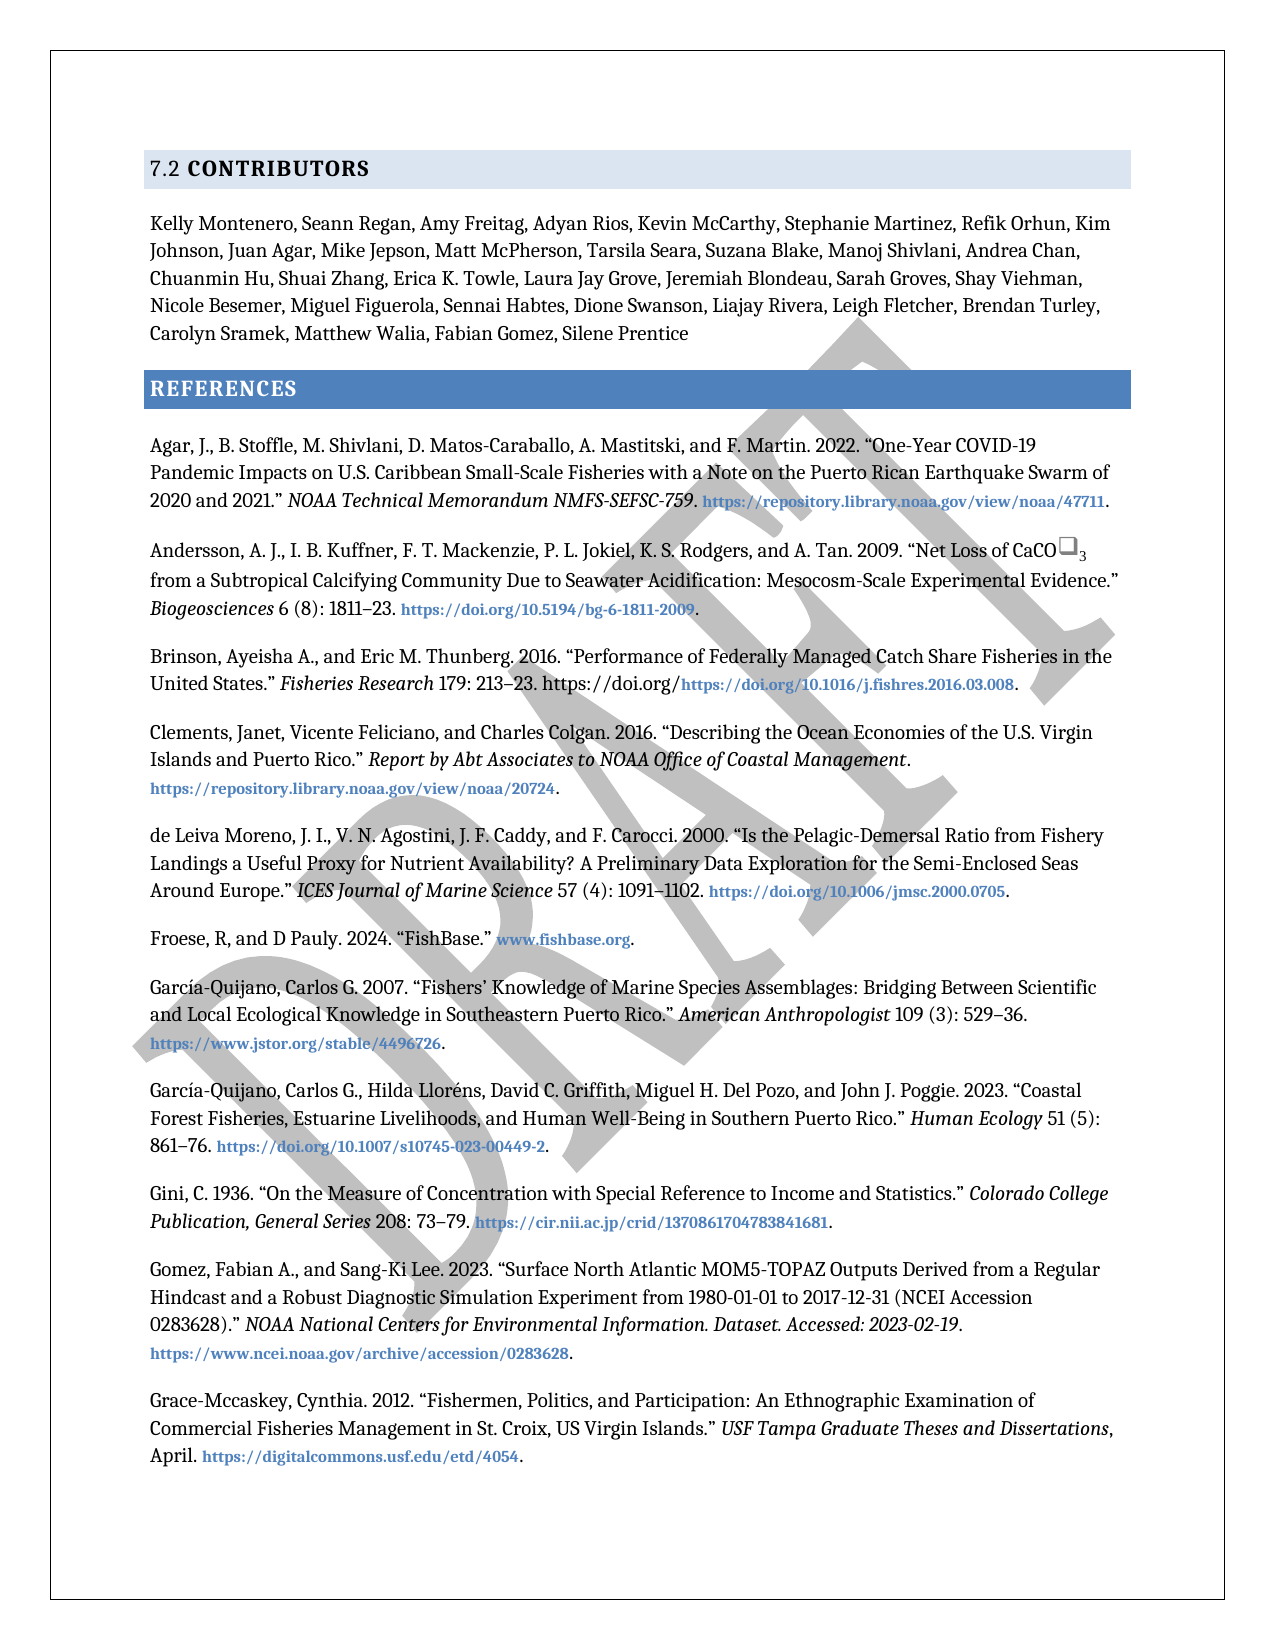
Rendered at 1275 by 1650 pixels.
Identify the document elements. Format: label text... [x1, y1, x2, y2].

subtitle References [150, 376, 1125, 402]
text Froese, R, and D Pauly. 2024. “FishBase.” www.fishbase.org. [150, 927, 1125, 951]
text Agar, J., B. Stoffle, M. Shivlani, D. Matos-Caraballo, A. Mastitski, and F. Martin. 2022. “One-Year COVID-19 Pandemic Impacts on U.S. Caribbean Small-Scale Fisheries with a Note on the Puerto Rican Earthquake Swarm of 2020 and 2021.” NOAA Technical Memorandum NMFS-SEFSC-759. https://repository.library.noaa.gov/view/noaa/47711. [150, 433, 1125, 512]
text Kelly Montenero, Seann Regan, Amy Freitag, Adyan Rios, Kevin McCarthy, Stephanie Martinez, Refik Orhun, Kim Johnson, Juan Agar, Mike Jepson, Matt McPherson, Tarsila Seara, Suzana Blake, Manoj Shivlani, Andrea Chan, Chuanmin Hu, Shuai Zhang, Erica K. Towle, Laura Jay Grove, Jeremiah Blondeau, Sarah Groves, Shay Viehman, Nicole Besemer, Miguel Figuerola, Sennai Habtes, Dione Swanson, Liajay Rivera, Leigh Fletcher, Brendan Turley, Carolyn Sramek, Matthew Walia, Fabian Gomez, Silene Prentice [150, 211, 1125, 345]
text Clements, Janet, Vicente Feliciano, and Charles Colgan. 2016. “Describing the Ocean Economies of the U.S. Virgin Islands and Puerto Rico.” Report by Abt Associates to NOAA Office of Coastal Management. https://repository.library.noaa.gov/view/noaa/20724. [150, 720, 1125, 799]
text Grace-Mccaskey, Cynthia. 2012. “Fishermen, Politics, and Participation: An Ethnographic Examination of Commercial Fisheries Management in St. Croix, US Virgin Islands.” USF Tampa Graduate Theses and Dissertations, April. https://digitalcommons.usf.edu/etd/4054. [150, 1389, 1125, 1468]
text García-Quijano, Carlos G., Hilda Lloréns, David C. Griffith, Miguel H. Del Pozo, and John J. Poggie. 2023. “Coastal Forest Fisheries, Estuarine Livelihoods, and Human Well-Being in Southern Puerto Rico.” Human Ecology 51 (5): 861–76. https://doi.org/10.1007/s10745-023-00449-2. [150, 1079, 1125, 1158]
text Gomez, Fabian A., and Sang-Ki Lee. 2023. “Surface North Atlantic MOM5-TOPAZ Outputs Derived from a Regular Hindcast and a Robust Diagnostic Simulation Experiment from 1980-01-01 to 2017-12-31 (NCEI Accession 0283628).” NOAA National Centers for Environmental Information. Dataset. Accessed: 2023-02-19. https://www.ncei.noaa.gov/archive/accession/0283628. [150, 1258, 1125, 1364]
text García-Quijano, Carlos G. 2007. “Fishers’ Knowledge of Marine Species Assemblages: Bridging Between Scientific and Local Ecological Knowledge in Southeastern Puerto Rico.” American Anthropologist 109 (3): 529–36. https://www.jstor.org/stable/4496726. [150, 975, 1125, 1054]
subtitle 7.2 Contributors [150, 156, 1125, 183]
text Brinson, Ayeisha A., and Eric M. Thunberg. 2016. “Performance of Federally Managed Catch Share Fisheries in the United States.” Fisheries Research 179: 213–23. https://doi.org/https://doi.org/10.1016/j.fishres.2016.03.008. [150, 644, 1125, 696]
text Andersson, A. J., I. B. Kuffner, F. T. Mackenzie, P. L. Jokiel, K. S. Rodgers, and A. Tan. 2009. “Net Loss of CaCO from a Subtropical Calcifying Community Due to Seawater Acidification: Mesocosm-Scale Experimental Evidence.” Biogeosciences 6 (8): 1811–23. https://doi.org/10.5194/bg-6-1811-2009. [150, 537, 1125, 620]
text Gini, C. 1936. “On the Measure of Concentration with Special Reference to Income and Statistics.” Colorado College Publication, General Series 208: 73–79. https://cir.nii.ac.jp/crid/1370861704783841681. [150, 1182, 1125, 1233]
text de Leiva Moreno, J. I., V. N. Agostini, J. F. Caddy, and F. Carocci. 2000. “Is the Pelagic-Demersal Ratio from Fishery Landings a Useful Proxy for Nutrient Availability? A Preliminary Data Exploration for the Semi-Enclosed Seas Around Europe.” ICES Journal of Marine Science 57 (4): 1091–1102. https://doi.org/10.1006/jmsc.2000.0705. [150, 824, 1125, 903]
